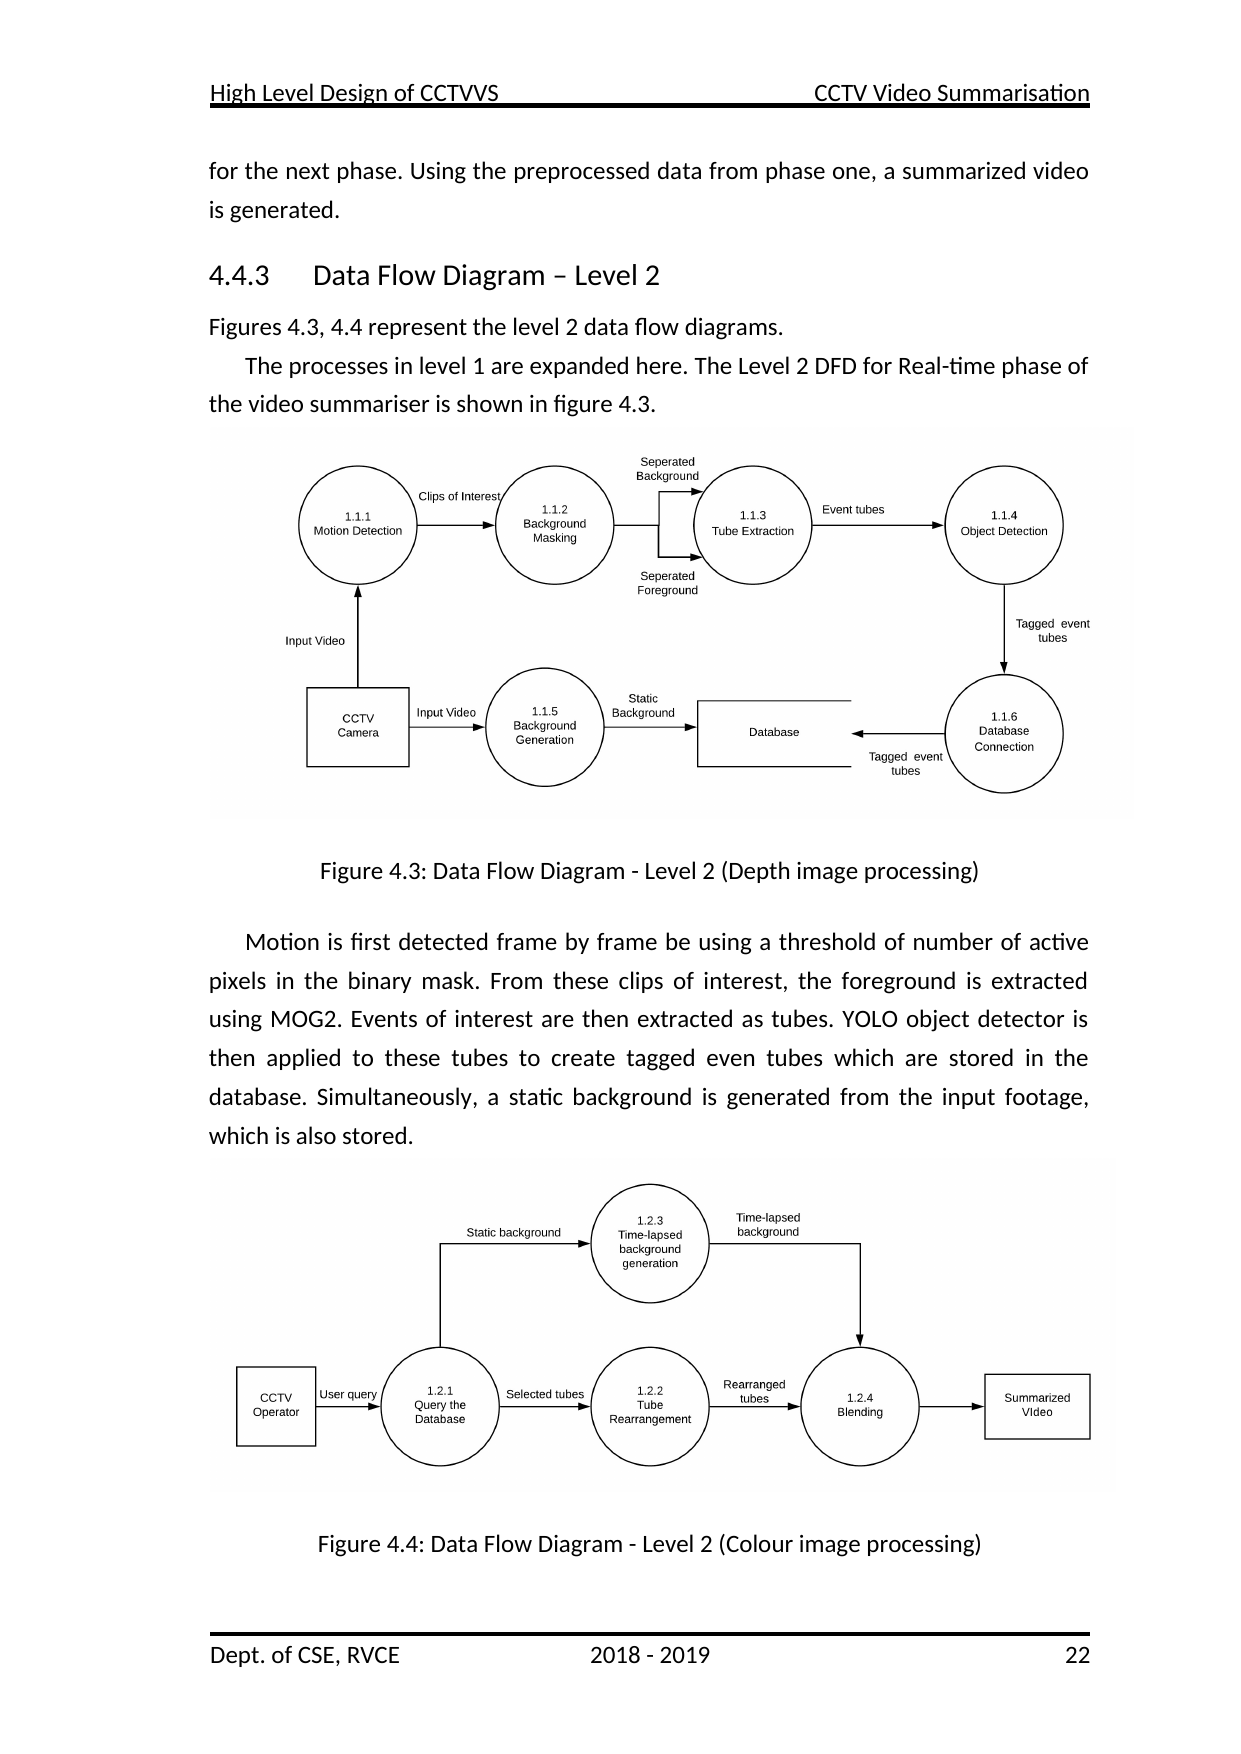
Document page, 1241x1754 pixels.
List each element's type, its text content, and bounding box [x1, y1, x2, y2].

text Figure 4.3: Data Flow Diagram - Level 2 (Depth image processing) [210, 855, 1090, 886]
picture [210, 1158, 1116, 1492]
text Figures 4.3, 4.4 represent the level 2 data flow diagrams. [208, 311, 1090, 342]
text Figure 4.4: Data Flow Diagram - Level 2 (Colour image processing) [210, 1528, 1090, 1559]
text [208, 155, 1090, 224]
subtitle 4.4.3 Data Flow Diagram – Level 2 [208, 256, 1090, 292]
picture [210, 427, 1134, 819]
text The processes in level 1 are expanded here. The Level 2 DFD for Real-time phase of the video summariser is shown in figure 4.3. [208, 350, 1090, 419]
text Motion is first detected frame by frame be using a threshold of number of active pixels in the binary mask. From these clips of interest, the foreground is extracted using MOG2. Events of interest are then extracted as tubes. YOLO object detector is then applied to these tubes to create tagged even tubes which are stored in the database. Simultaneously, a static background is generated from the input footage, which is also stored. [208, 926, 1090, 1150]
